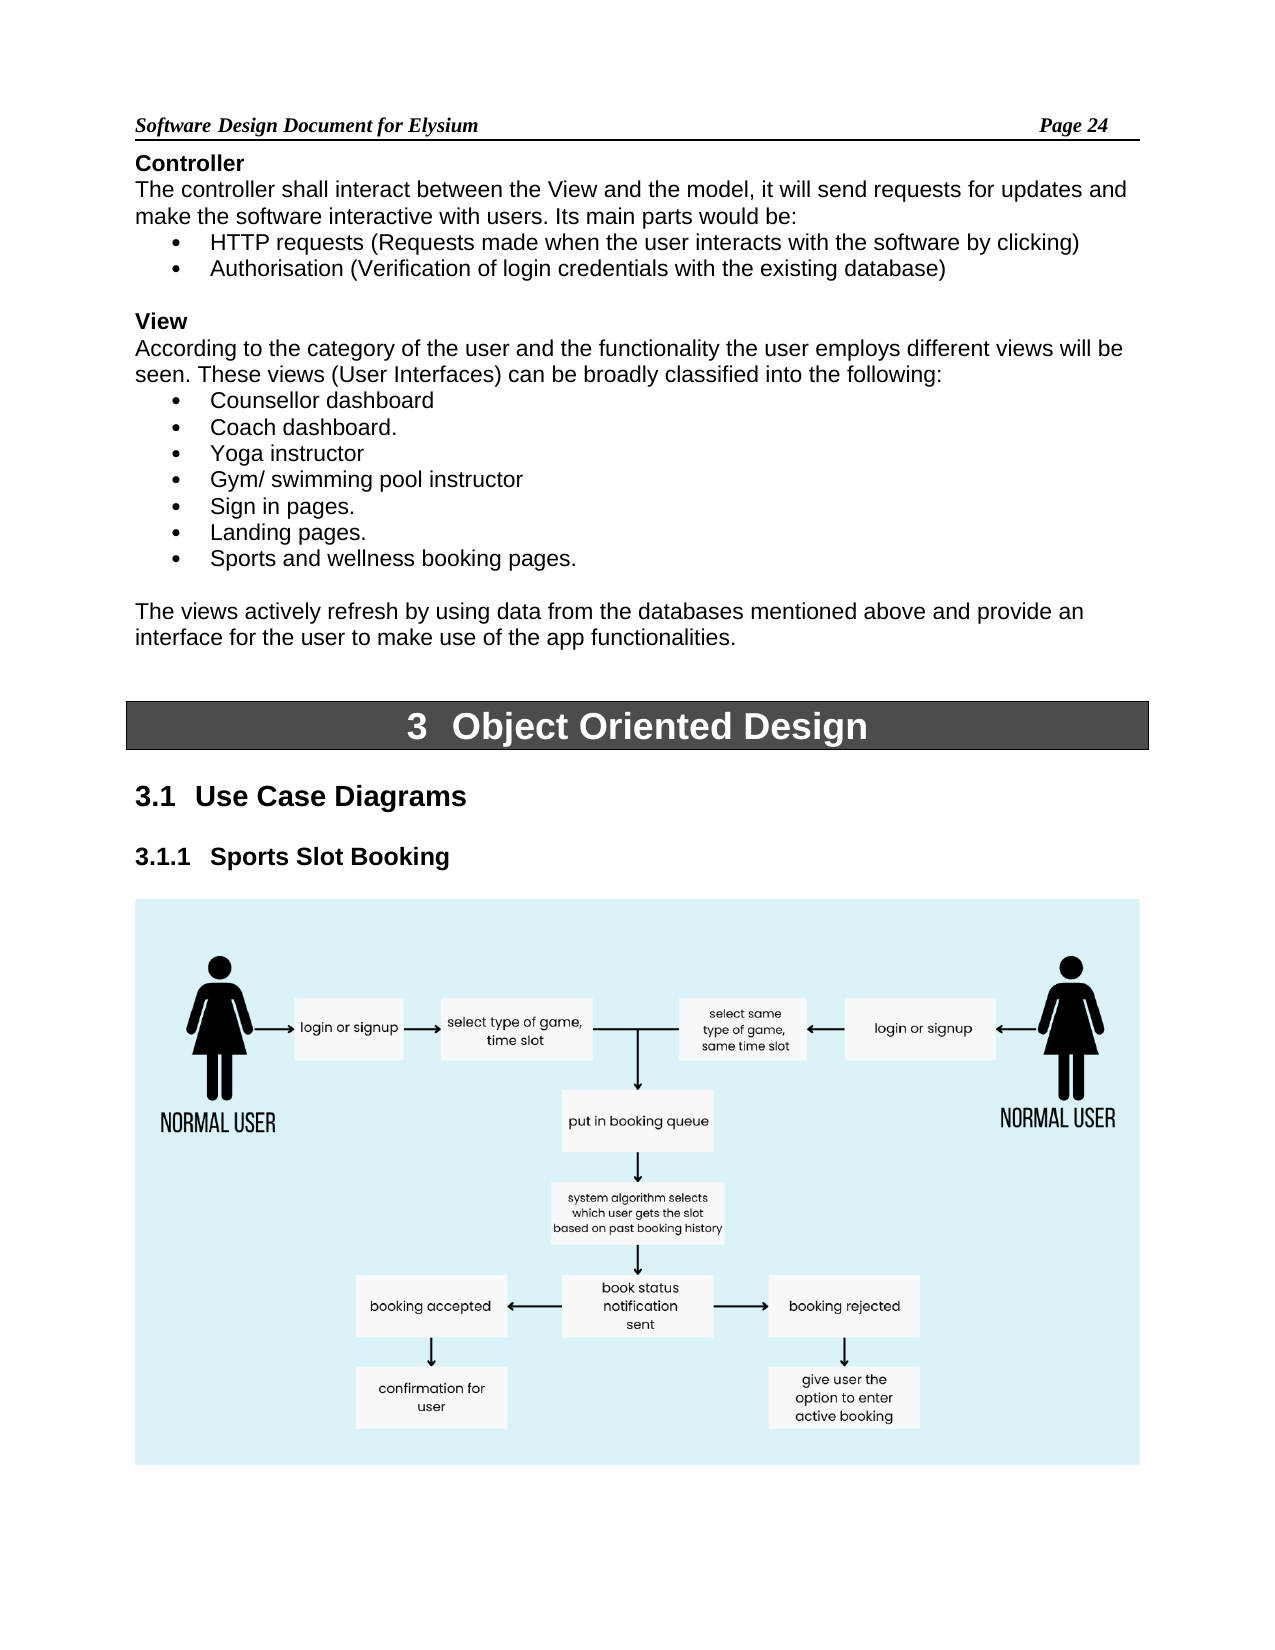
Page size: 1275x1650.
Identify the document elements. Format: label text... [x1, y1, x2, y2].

picture [135, 899, 1140, 1465]
list Authorisation (Verification of login credentials with the existing database) [172, 255, 1140, 282]
subtitle Use Case Diagrams [135, 779, 1140, 813]
list Counsellor dashboard [172, 387, 1140, 413]
list Sign in pages. [172, 493, 1140, 519]
list Sports and wellness booking pages. [172, 545, 1140, 572]
list Landing pages. [172, 519, 1140, 545]
list Yoga instructor [172, 440, 1140, 466]
list Gym/ swimming pool instructor [172, 466, 1140, 493]
list Coach dashboard. [172, 413, 1140, 440]
text The controller shall interact between the View and the model, it will send requests for updates and make the software interactive with users. Its main parts would be: [135, 176, 1140, 229]
text The views actively refresh by using data from the databases mentioned above and provide an interface for the user to make use of the app functionalities. [135, 598, 1140, 651]
list Sports Slot Booking [135, 842, 1140, 871]
subtitle Object Oriented Design [127, 702, 1148, 749]
list HTTP requests (Requests made when the user interacts with the software by clicking) [172, 229, 1140, 255]
text View [135, 308, 1140, 334]
text Controller [135, 150, 1140, 176]
text According to the category of the user and the functionality the user employs different views will be seen. These views (User Interfaces) can be broadly classified into the following: [135, 334, 1140, 387]
